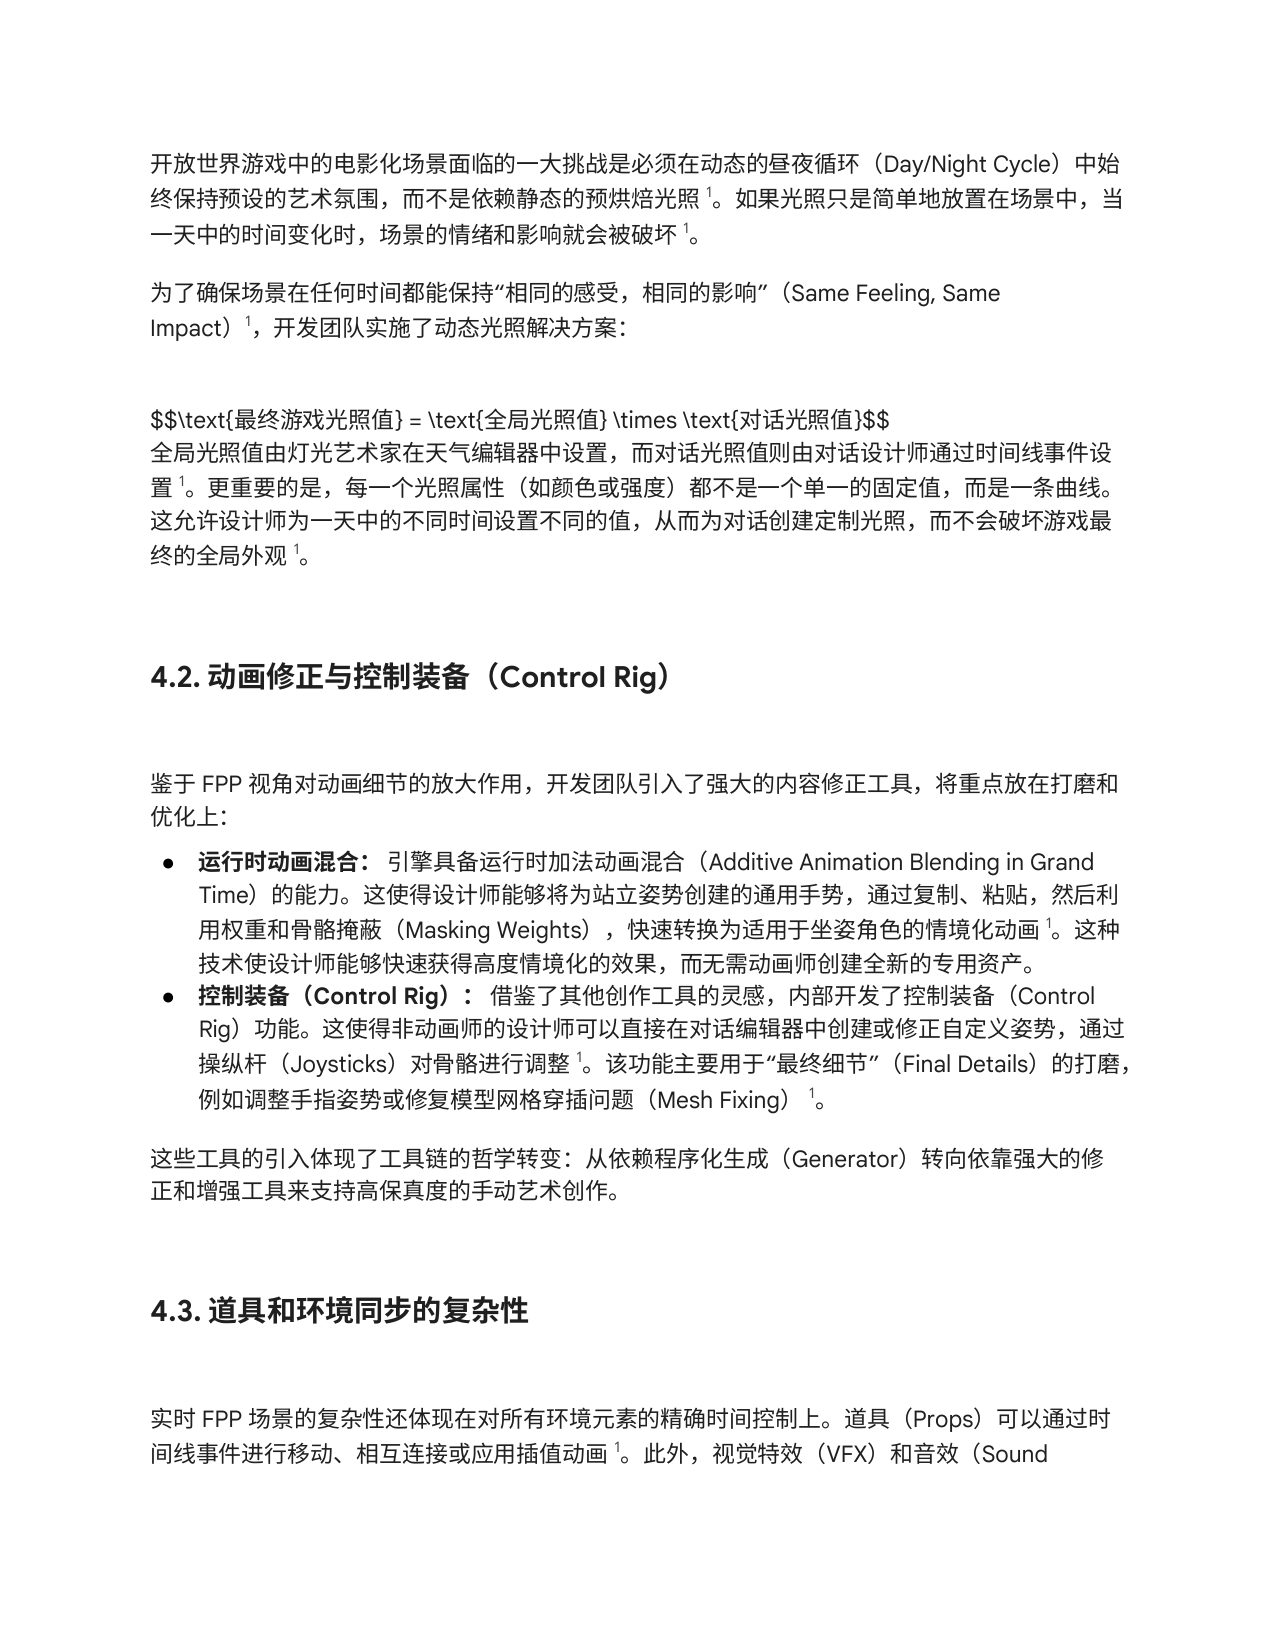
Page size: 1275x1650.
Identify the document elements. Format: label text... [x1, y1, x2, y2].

list 运行时动画混合： 引擎具备运行时加法动画混合（Additive Animation Blending in Grand Time）的能力。这使得设计师能够将为站立姿势创建的通用手势，通过复制、粘贴，然后利用权重和骨骼掩蔽（Masking Weights），快速转换为适用于坐姿角色的情境化动画 1。这种技术使设计师能够快速获得高度情境化的效果，而无需动画师创建全新的专用资产。 [161, 849, 1125, 978]
subtitle 4.3. 道具和环境同步的复杂性 [150, 1293, 1125, 1329]
text 鉴于 FPP 视角对动画细节的放大作用，开发团队引入了强大的内容修正工具，将重点放在打磨和优化上： [150, 771, 1125, 832]
text 这些工具的引入体现了工具链的哲学转变：从依赖程序化生成（Generator）转向依靠强大的修正和增强工具来支持高保真度的手动艺术创作。 [150, 1145, 1125, 1206]
text 为了确保场景在任何时间都能保持“相同的感受，相同的影响”（Same Feeling, Same Impact）1，开发团队实施了动态光照解决方案： [150, 279, 1125, 344]
list 控制装备（Control Rig）： 借鉴了其他创作工具的灵感，内部开发了控制装备（Control Rig）功能。这使得非动画师的设计师可以直接在对话编辑器中创建或修正自定义姿势，通过操纵杆（Joysticks）对骨骼进行调整 1。该功能主要用于“最终细节”（Final Details）的打磨，例如调整手指姿势或修复模型网格穿插问题（Mesh Fixing） 1。 [161, 982, 1125, 1115]
text 全局光照值由灯光艺术家在天气编辑器中设置，而对话光照值则由对话设计师通过时间线事件设置 1。更重要的是，每一个光照属性（如颜色或强度）都不是一个单一的固定值，而是一条曲线。这允许设计师为一天中的不同时间设置不同的值，从而为对话创建定制光照，而不会破坏游戏最终的全局外观 1。 [150, 439, 1125, 572]
text $$\text{最终游戏光照值} = \text{全局光照值} \times \text{对话光照值}$$ [150, 406, 1125, 435]
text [150, 1405, 1125, 1469]
subtitle 4.2. 动画修正与控制装备（Control Rig） [150, 659, 1125, 695]
text 开放世界游戏中的电影化场景面临的一大挑战是必须在动态的昼夜循环（Day/Night Cycle）中始终保持预设的艺术氛围，而不是依赖静态的预烘焙光照 1。如果光照只是简单地放置在场景中，当一天中的时间变化时，场景的情绪和影响就会被破坏 1。 [150, 150, 1125, 250]
